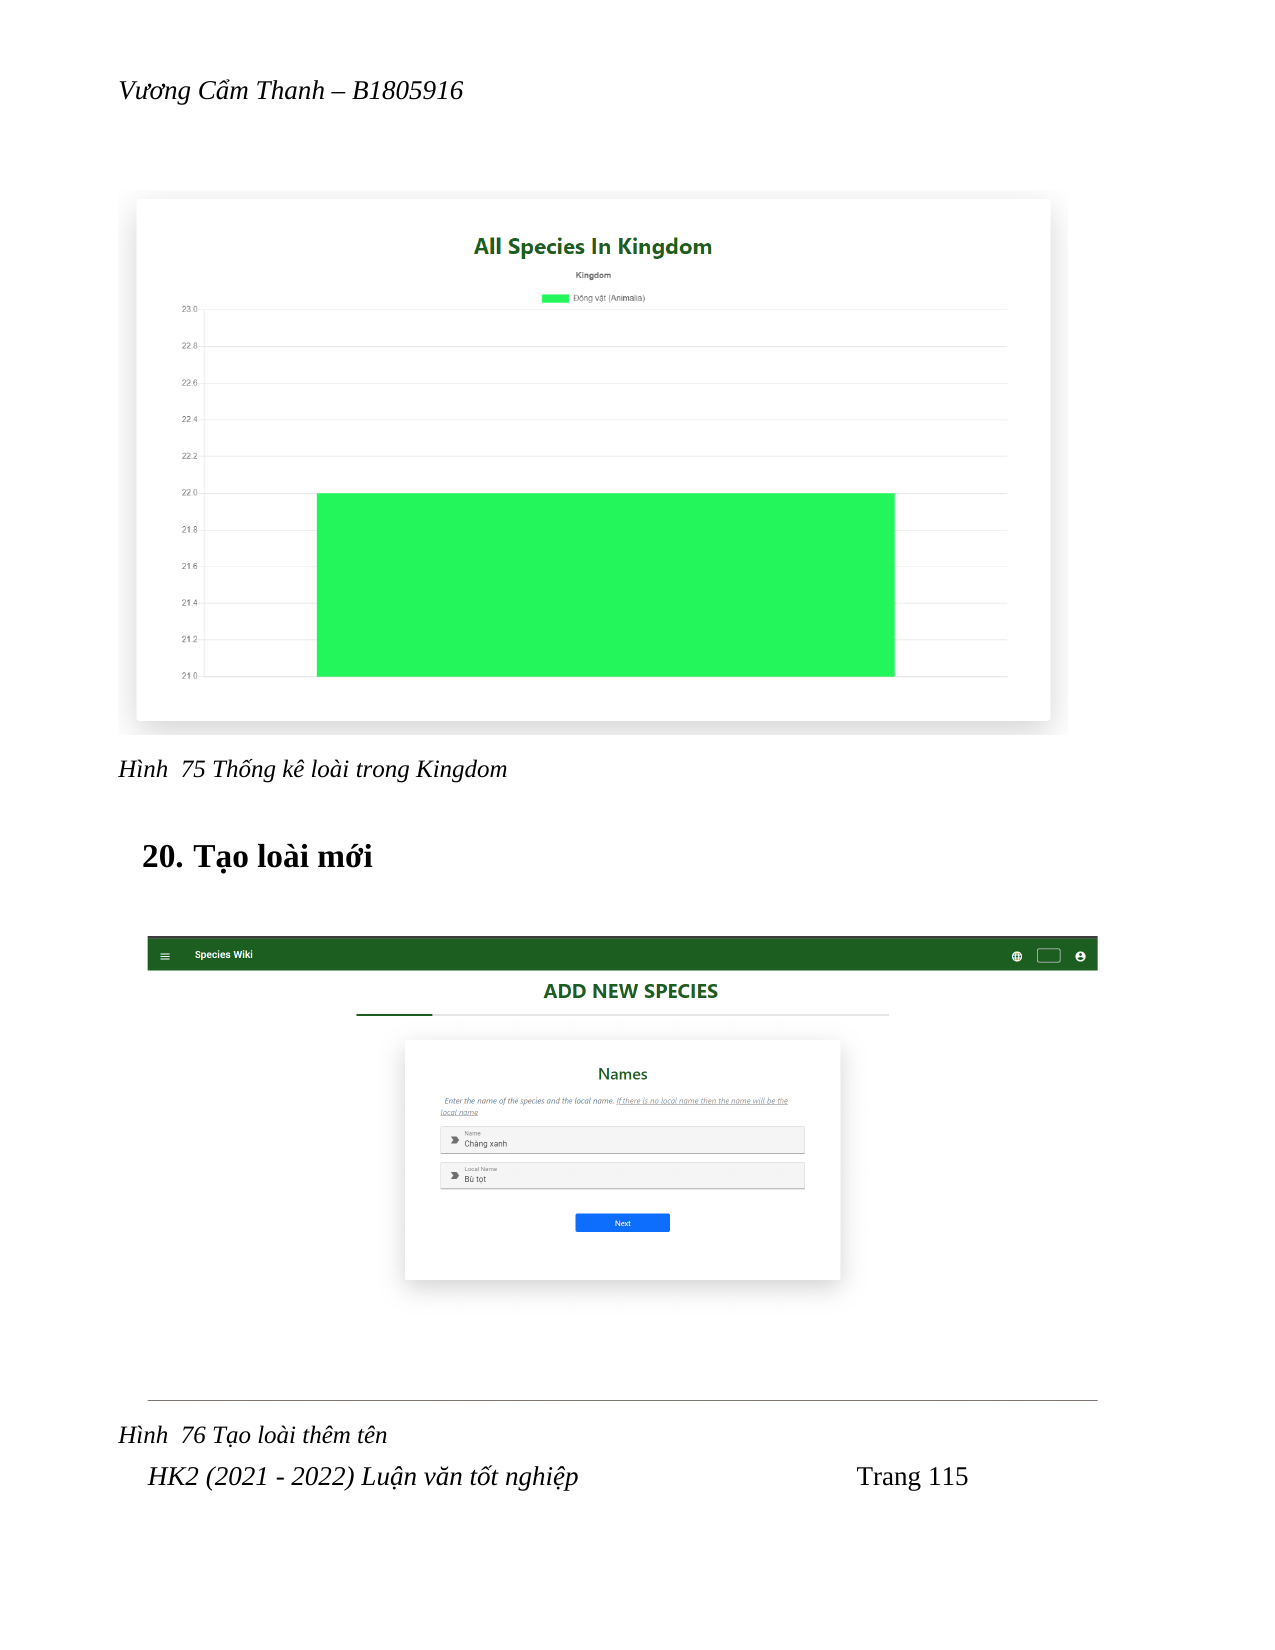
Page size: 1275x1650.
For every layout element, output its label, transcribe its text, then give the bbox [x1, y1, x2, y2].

picture [118, 190, 1069, 735]
subtitle Tạo loài mới [142, 836, 1157, 875]
picture [147, 936, 1098, 1401]
text Hình 75 Thống kê loài trong Kingdom [118, 757, 1157, 782]
text Hình 76 Tạo loài thêm tên [118, 1423, 1157, 1448]
